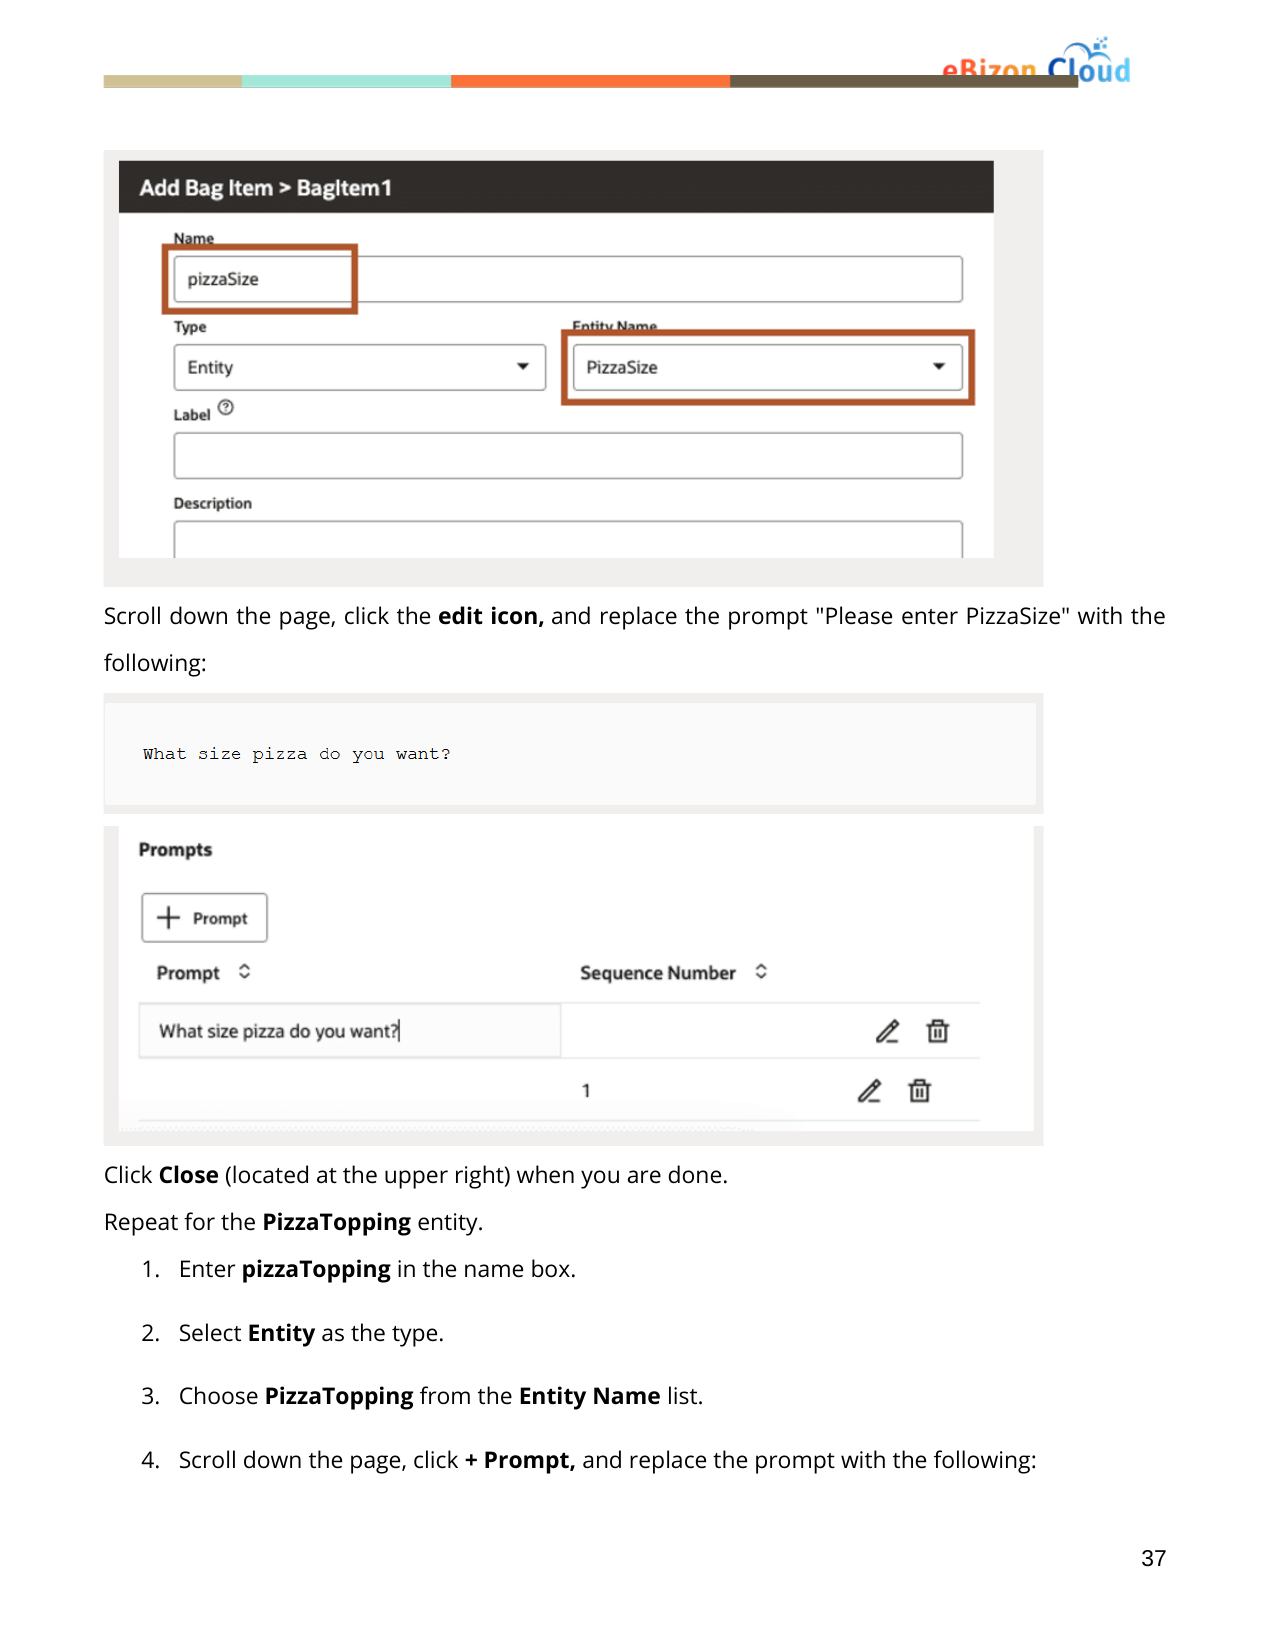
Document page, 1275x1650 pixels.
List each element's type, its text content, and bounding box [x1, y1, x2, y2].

picture [103, 826, 1044, 1146]
text Click Close (located at the upper right) when you are done. [103, 1159, 1167, 1190]
list Choose PizzaTopping from the Entity Name list. [141, 1380, 1167, 1411]
list Select Entity as the type. [141, 1316, 1167, 1348]
text Repeat for the PizzaTopping entity. [103, 1206, 1167, 1237]
text Scroll down the page, click the edit icon, and replace the prompt "Please enter PizzaSize" with the following: [103, 599, 1167, 678]
picture [103, 693, 1044, 814]
list Enter pizzaTopping in the name box. [141, 1253, 1167, 1284]
picture [103, 30, 1141, 94]
list Scroll down the page, click + Prompt, and replace the prompt with the following: [141, 1443, 1167, 1475]
picture [103, 150, 1044, 587]
